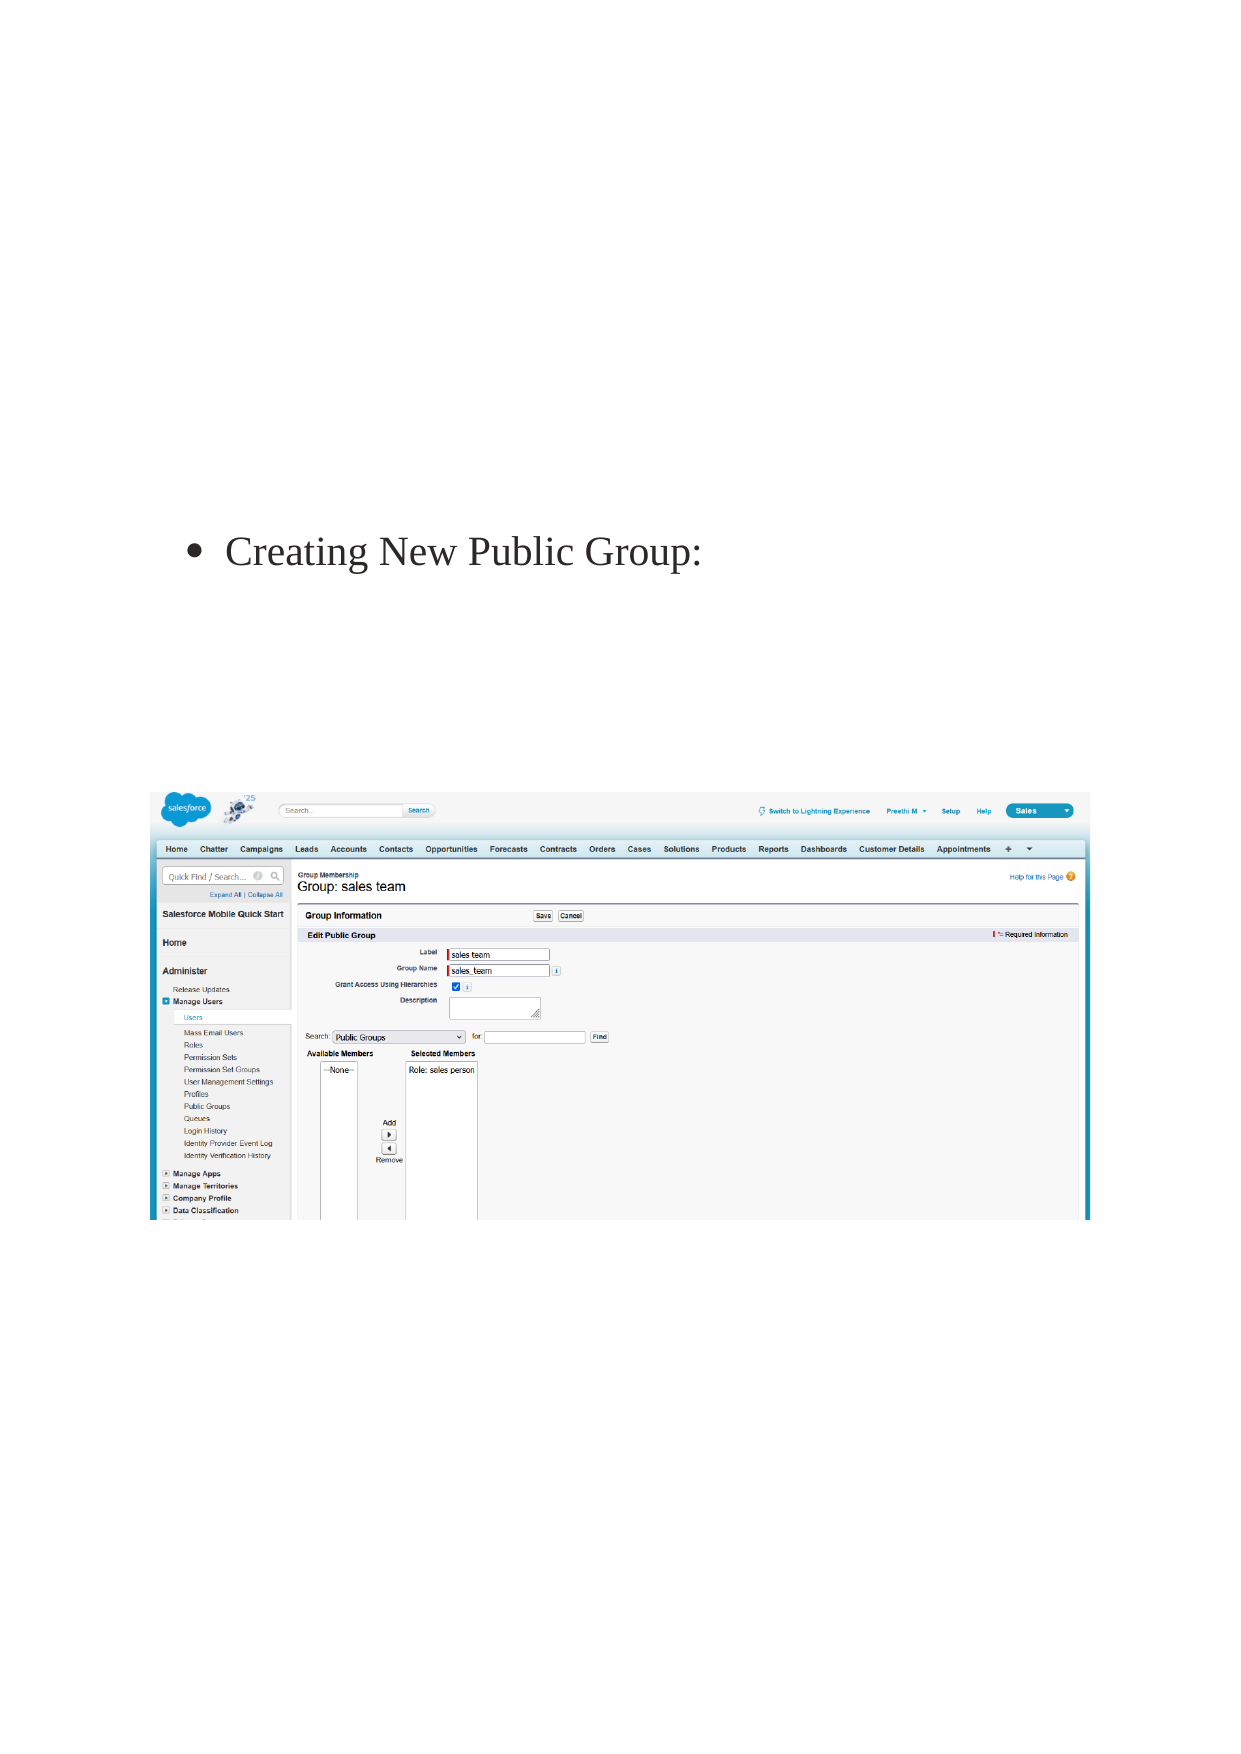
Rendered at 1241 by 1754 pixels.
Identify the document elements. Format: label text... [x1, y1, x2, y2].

picture [169, 805, 199, 812]
subtitle Creating New Public Group: [187, 527, 1090, 574]
picture [150, 792, 1091, 1220]
